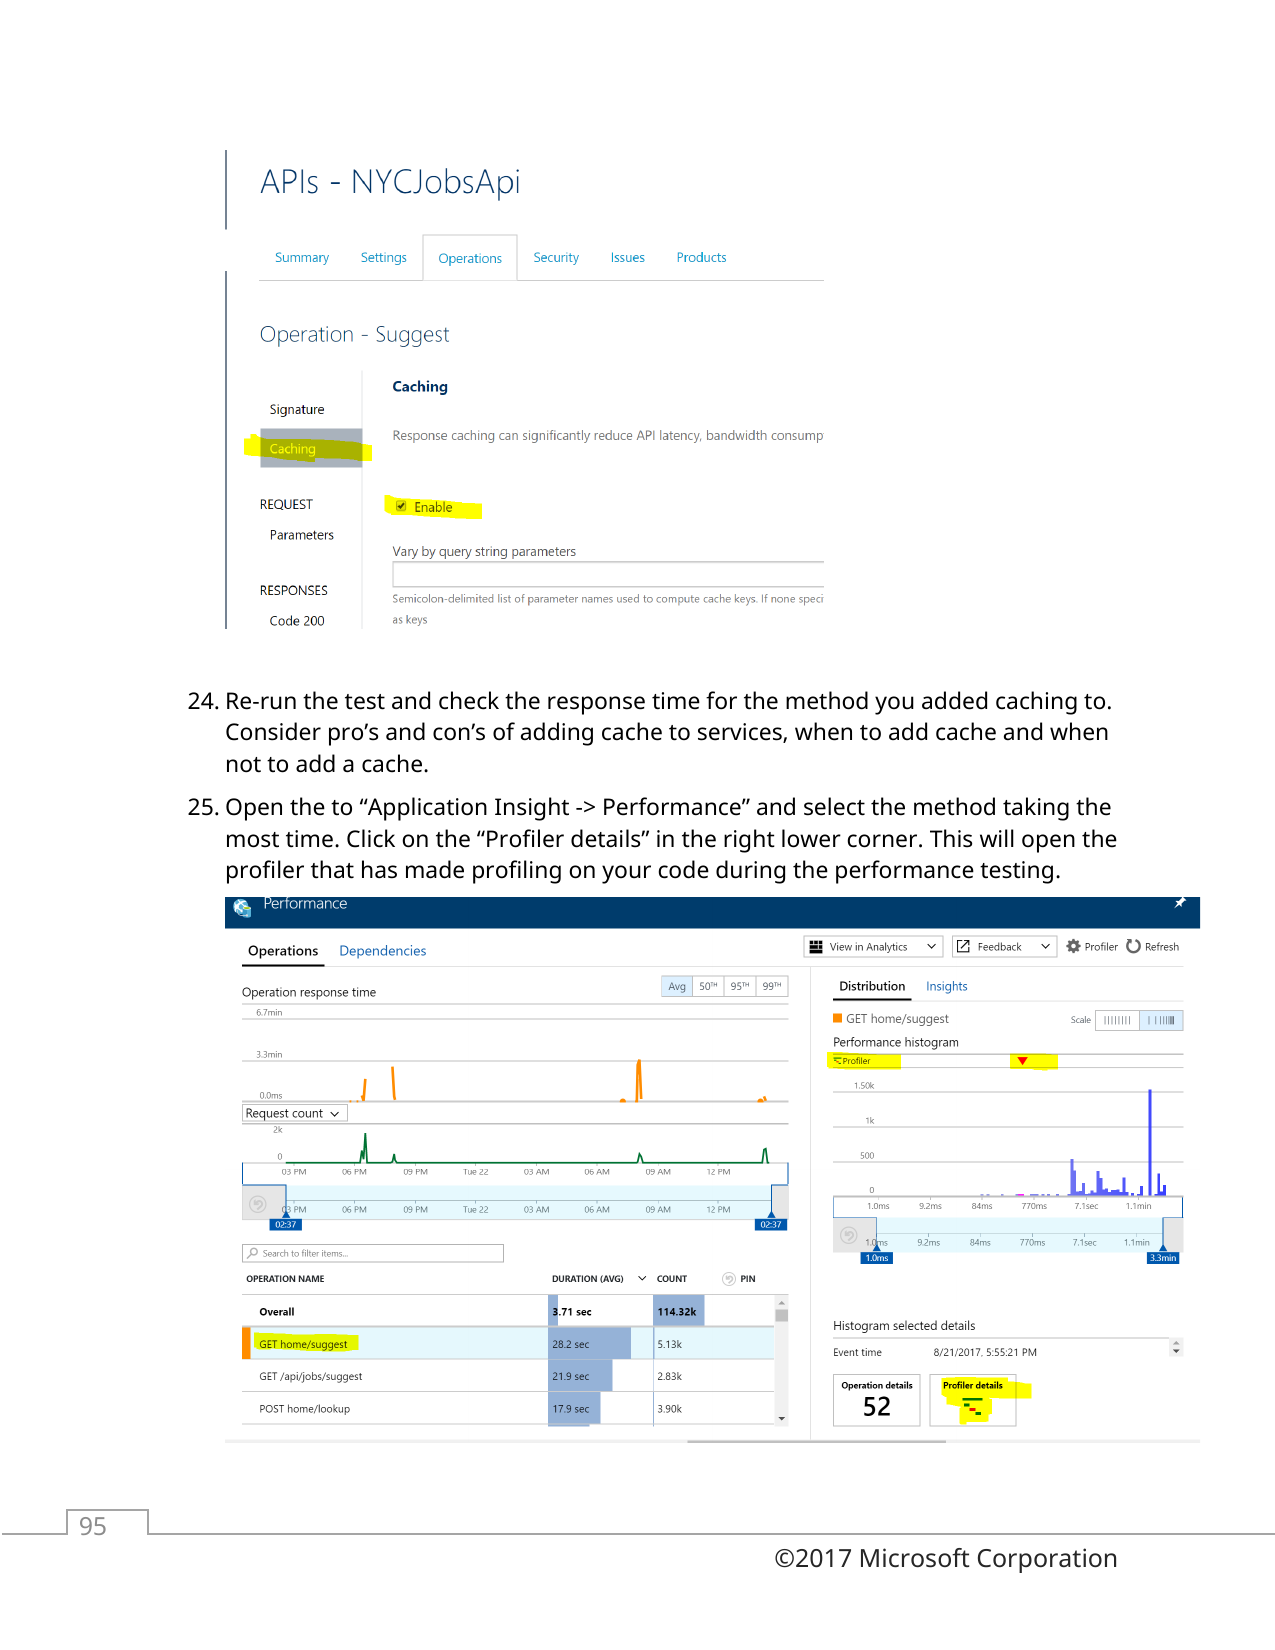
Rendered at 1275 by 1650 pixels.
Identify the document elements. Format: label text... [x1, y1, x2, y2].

list Open the to “Application Insight -> Performance” and select the method taking the most time. Click on the “Profiler details” in the right lower corner. This will open the profiler that has made profiling on your code during the performance testing. [187, 791, 1125, 885]
list Re-run the test and check the response time for the method you added caching to. Consider pro’s and con’s of adding cache to services, when to add cache and when not to add a cache. [187, 685, 1125, 779]
picture [225, 150, 824, 629]
picture [225, 897, 1200, 1443]
